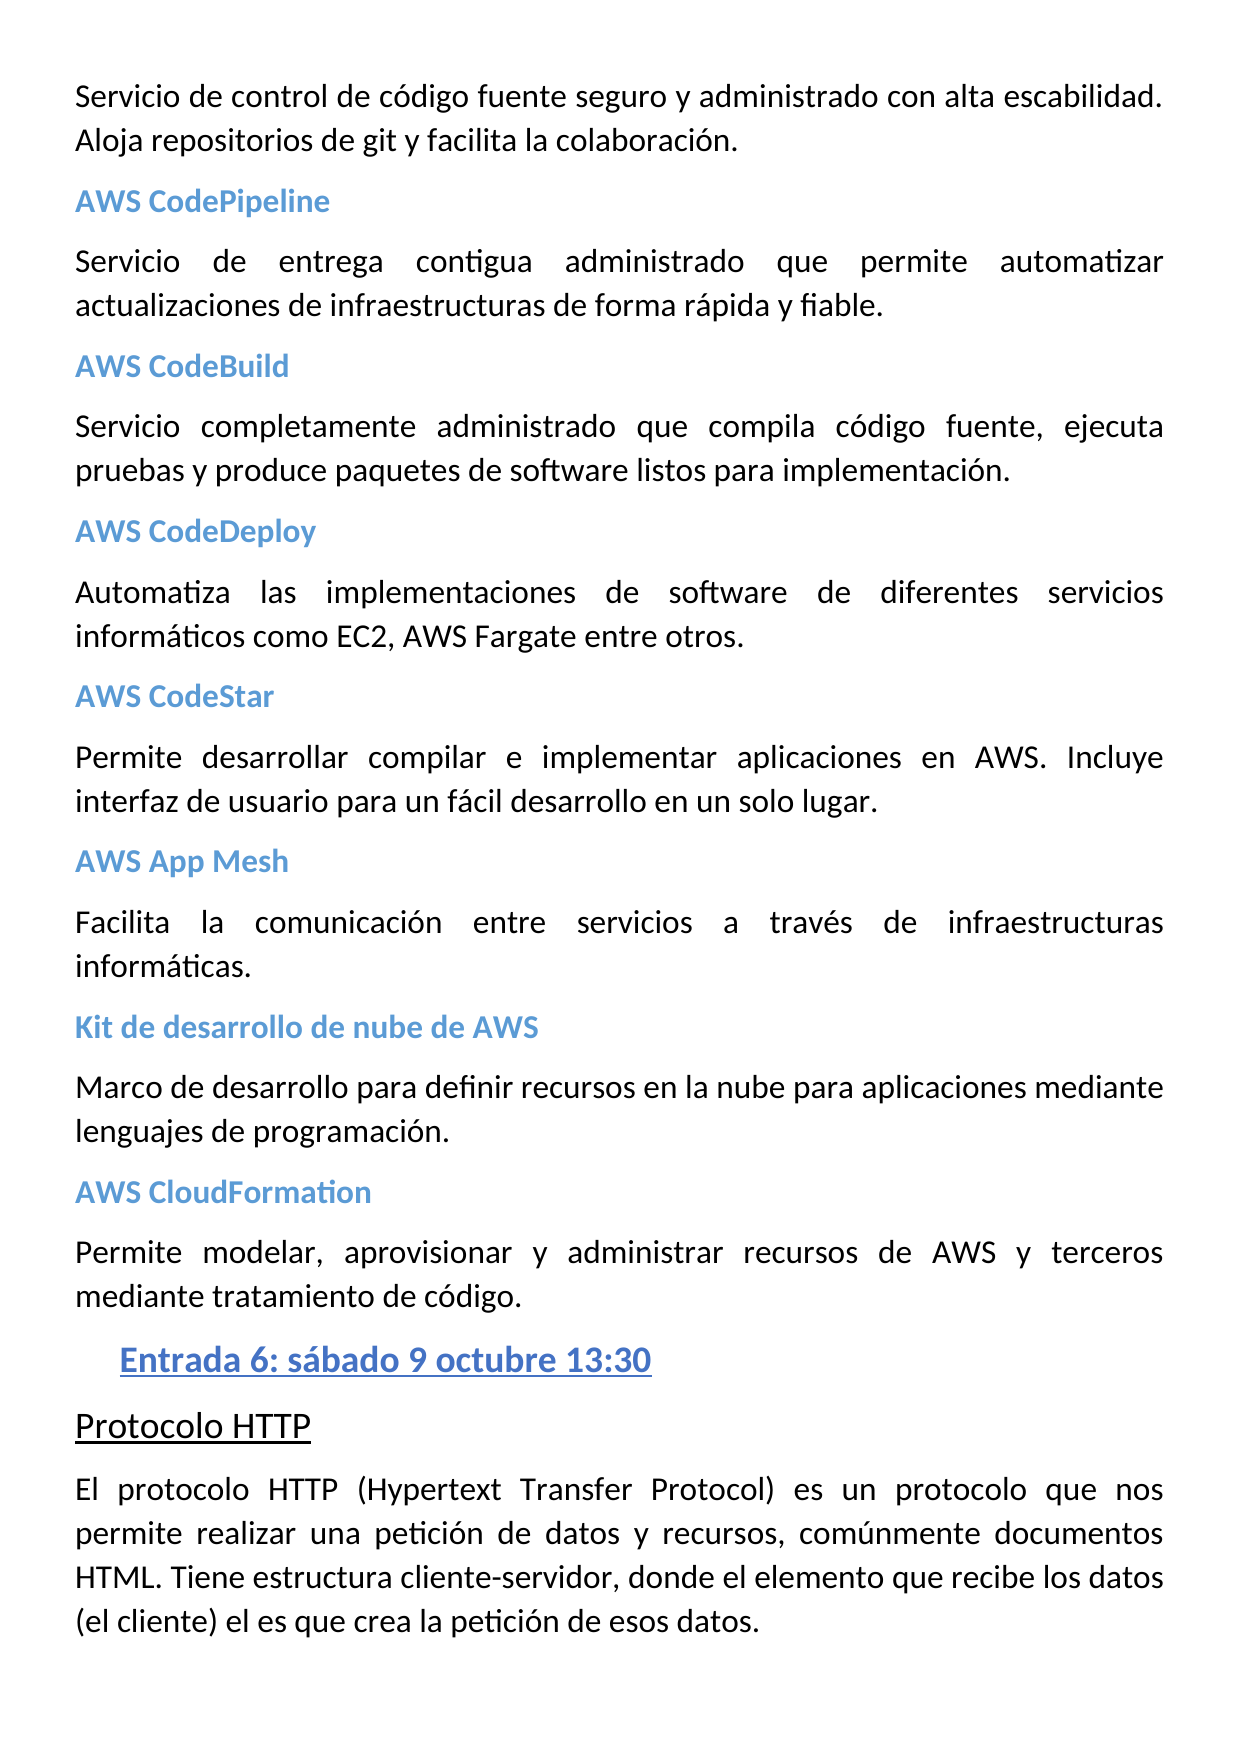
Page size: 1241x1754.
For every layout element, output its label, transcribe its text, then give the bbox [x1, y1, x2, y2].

text AWS CodeBuild [75, 345, 1165, 386]
text AWS CodePipeline [75, 179, 1165, 220]
text El protocolo HTTP (Hypertext Transfer Protocol) es un protocolo que nos permite realizar una petición de datos y recursos, comúnmente documentos HTML. Tiene estructura cliente-servidor, donde el elemento que recibe los datos (el cliente) el es que crea la petición de esos datos. [75, 1468, 1165, 1641]
text Servicio de control de código fuente seguro y administrado con alta escabilidad. Aloja repositorios de git y facilita la colaboración. [75, 75, 1165, 160]
text AWS CloudFormation [75, 1171, 1165, 1212]
text Permite modelar, aprovisionar y administrar recursos de AWS y terceros mediante tratamiento de código. [75, 1231, 1165, 1316]
text Entrada 6: sábado 9 octubre 13:30 [119, 1336, 1165, 1382]
text Automatiza las implementaciones de software de diferentes servicios informáticos como EC2, AWS Fargate entre otros. [75, 571, 1165, 655]
text Servicio de entrega contigua administrado que permite automatizar actualizaciones de infraestructuras de forma rápida y fiable. [75, 240, 1165, 325]
text Permite desarrollar compilar e implementar aplicaciones en AWS. Incluye interfaz de usuario para un fácil desarrollo en un solo lugar. [75, 736, 1165, 821]
text Marco de desarrollo para definir recursos en la nube para aplicaciones mediante lenguajes de programación. [75, 1066, 1165, 1151]
text AWS App Mesh [75, 840, 1165, 881]
text AWS CodeStar [75, 675, 1165, 716]
text Protocolo HTTP [75, 1402, 1165, 1448]
text Kit de desarrollo de nube de AWS [75, 1006, 1165, 1046]
text Servicio completamente administrado que compila código fuente, ejecuta pruebas y produce paquetes de software listos para implementación. [75, 405, 1165, 490]
text AWS CodeDeploy [75, 510, 1165, 551]
text Facilita la comunicación entre servicios a través de infraestructuras informáticas. [75, 901, 1165, 986]
